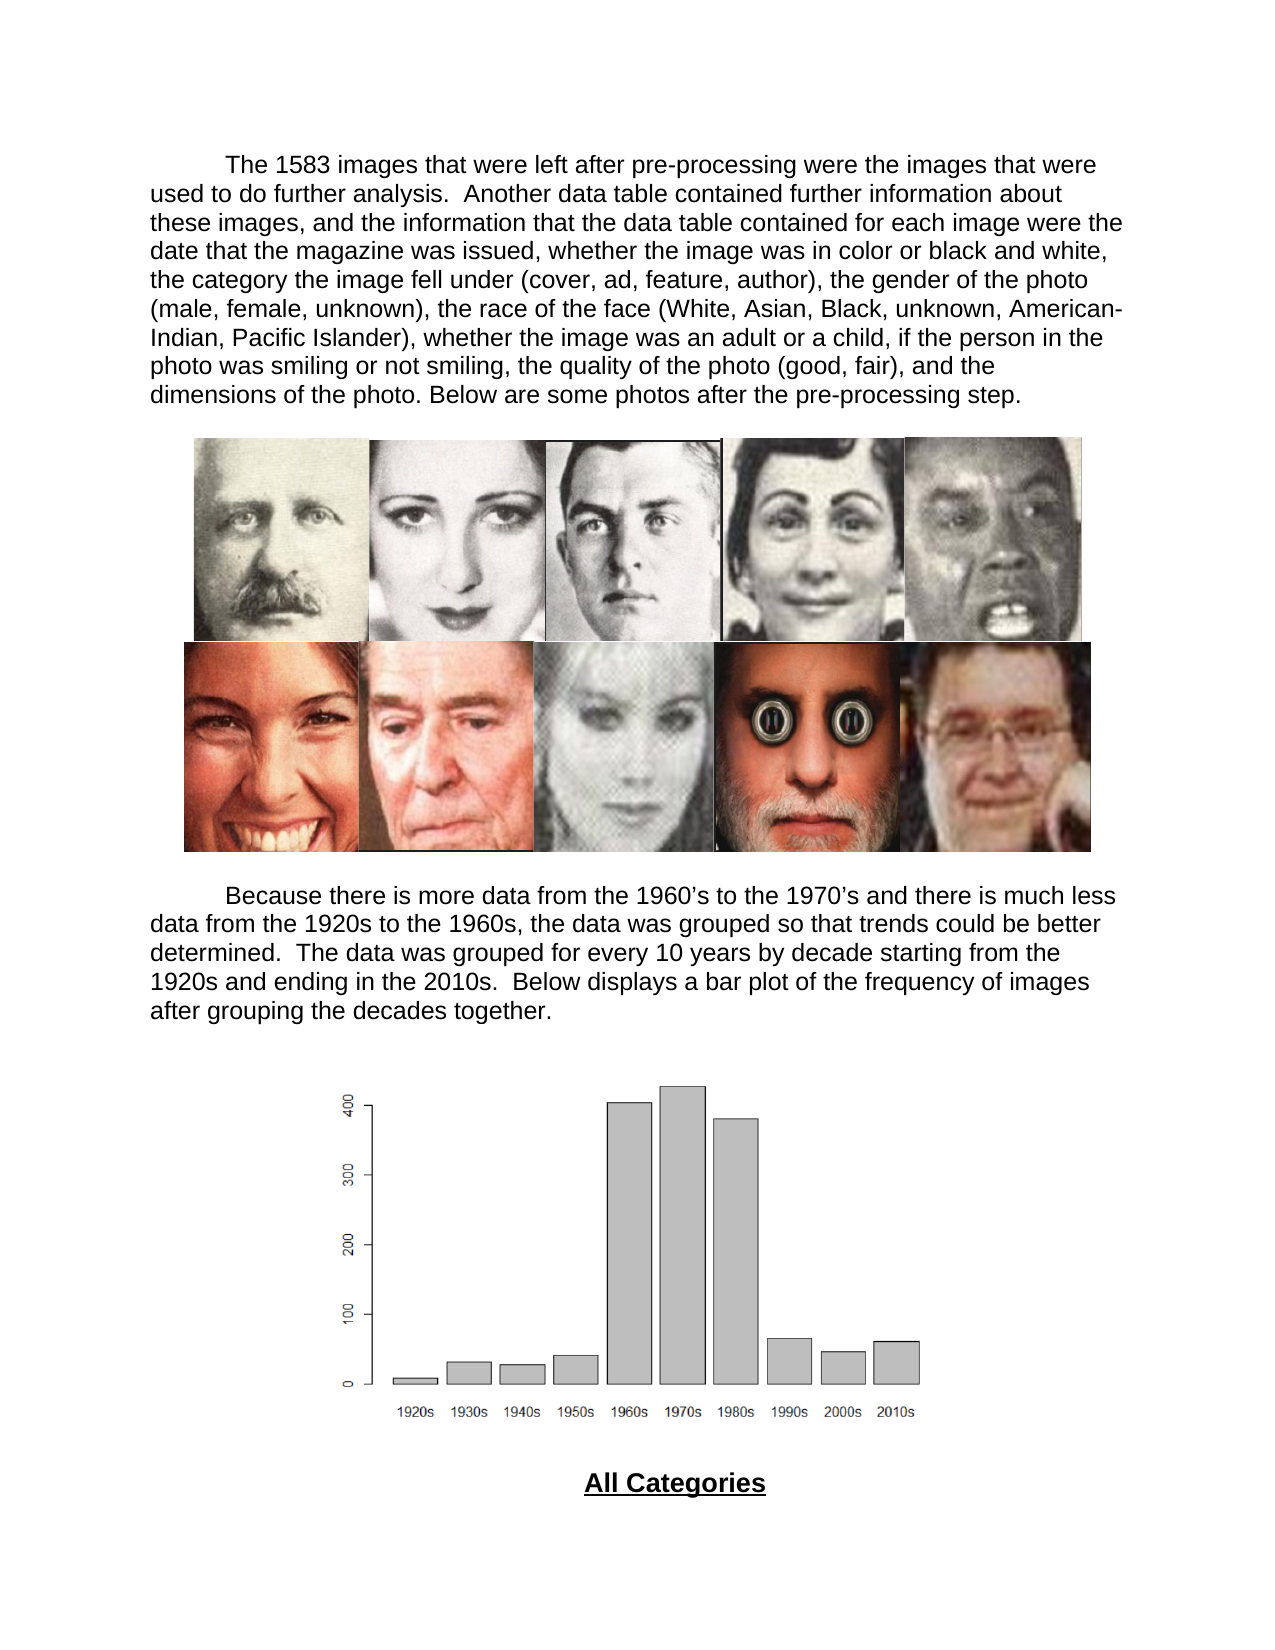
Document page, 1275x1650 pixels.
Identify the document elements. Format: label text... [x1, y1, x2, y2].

picture [184, 437, 1091, 852]
picture [307, 1024, 968, 1467]
text All Categories [150, 1467, 1125, 1498]
text Because there is more data from the 1960’s to the 1970’s and there is much less data from the 1920s to the 1960s, the data was grouped so that trends could be better determined. The data was grouped for every 10 years by decade starting from the 1920s and ending in the 2010s. Below displays a bar plot of the frequency of images after grouping the decades together. [150, 881, 1125, 1024]
text The 1583 images that were left after pre-processing were the images that were used to do further analysis. Another data table contained further information about these images, and the information that the data table contained for each image were the date that the magazine was issued, whether the image was in color or black and white, the category the image fell under (cover, ad, feature, author), the gender of the photo (male, female, unknown), the race of the face (White, Asian, Black, unknown, American-Indian, Pacific Islander), whether the image was an adult or a child, if the person in the photo was smiling or not smiling, the quality of the photo (good, fair), and the dimensions of the photo. Below are some photos after the pre-processing step. [150, 150, 1125, 409]
